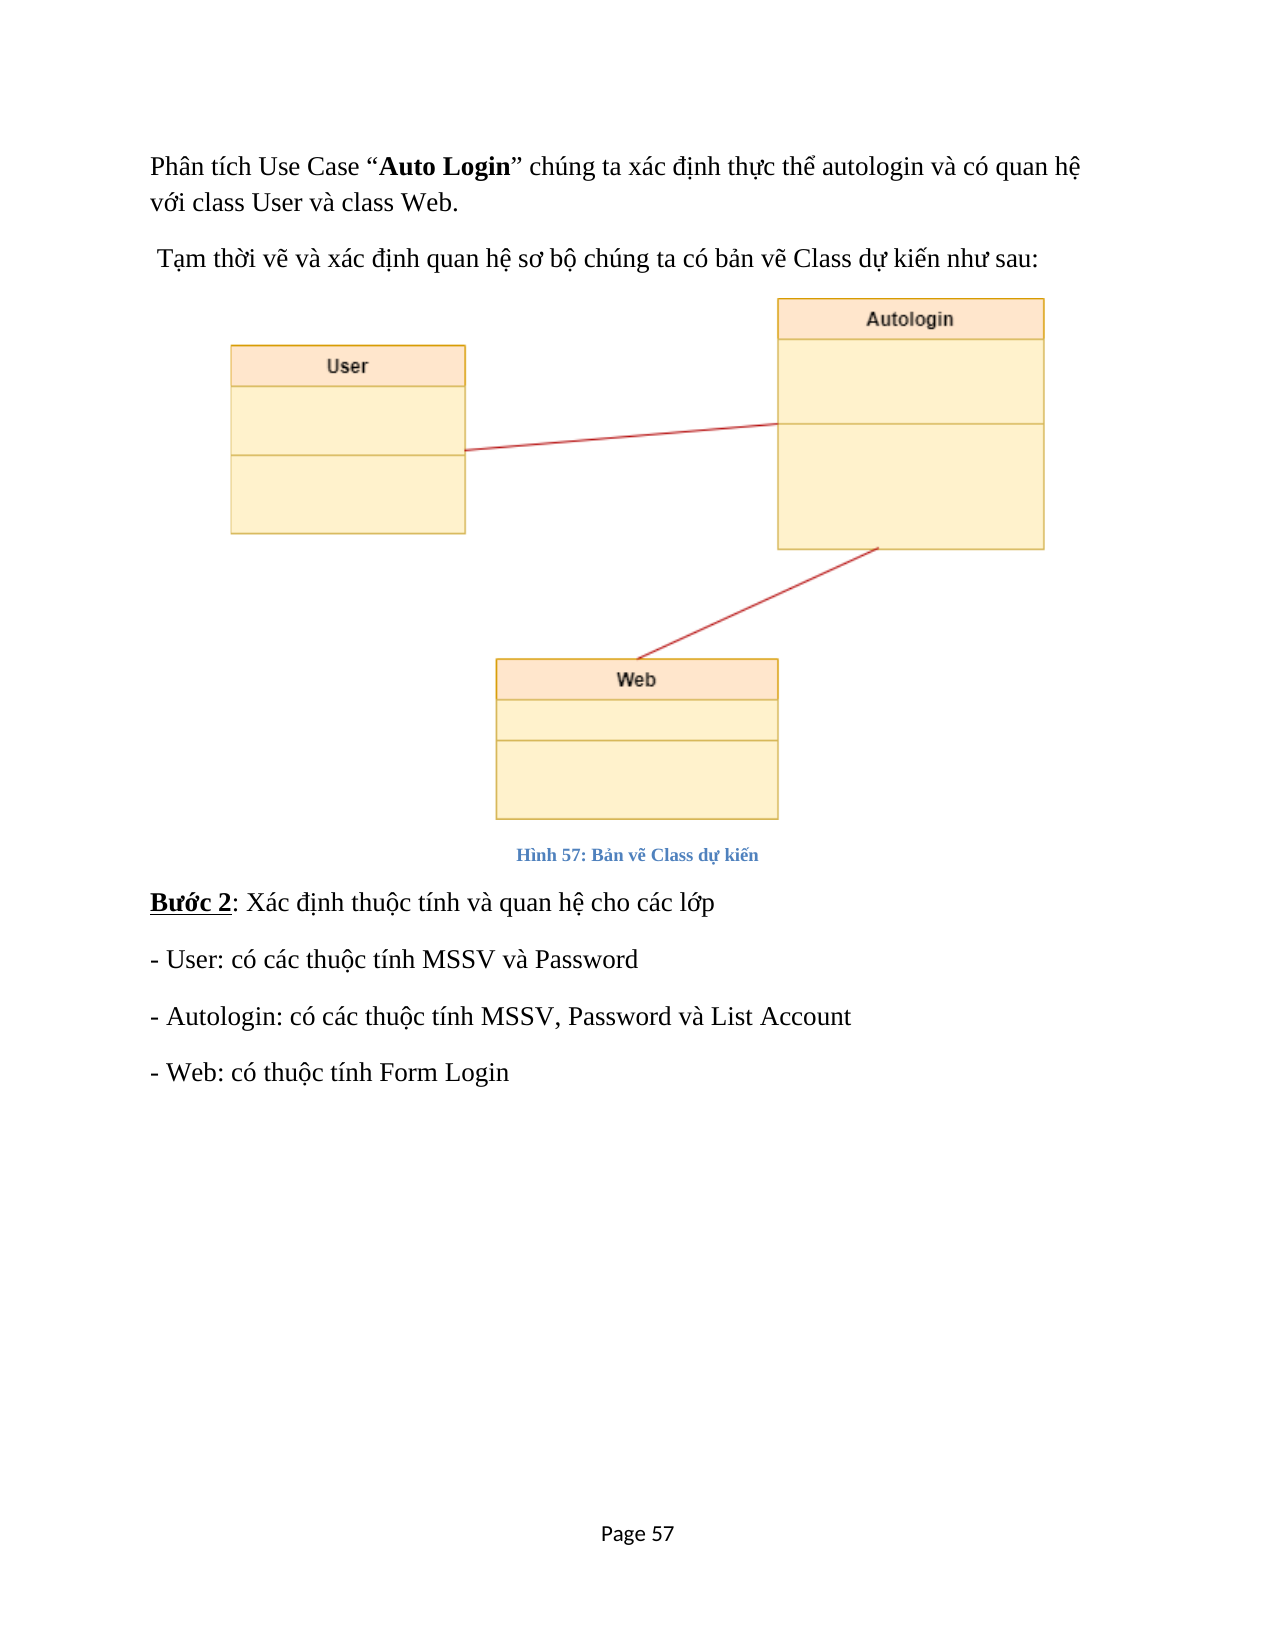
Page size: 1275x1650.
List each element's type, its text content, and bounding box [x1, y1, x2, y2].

text - User: có các thuộc tính MSSV và Password [150, 943, 1125, 974]
picture [230, 298, 1045, 820]
text Phân tích Use Case “Auto Login” chúng ta xác định thực thể autologin và có quan hệ với class User và class Web. [150, 150, 1125, 217]
text Tạm thời vẽ và xác định quan hệ sơ bộ chúng ta có bản vẽ Class dự kiến như sau: [150, 242, 1125, 273]
text - Autologin: có các thuộc tính MSSV, Password và List Account [150, 1000, 1125, 1031]
text - Web: có thuộc tính Form Login [150, 1056, 1125, 1087]
text Bước 2: Xác định thuộc tính và quan hệ cho các lớp [150, 887, 1125, 918]
text Hình 57: Bản vẽ Class dự kiến [150, 844, 1125, 866]
